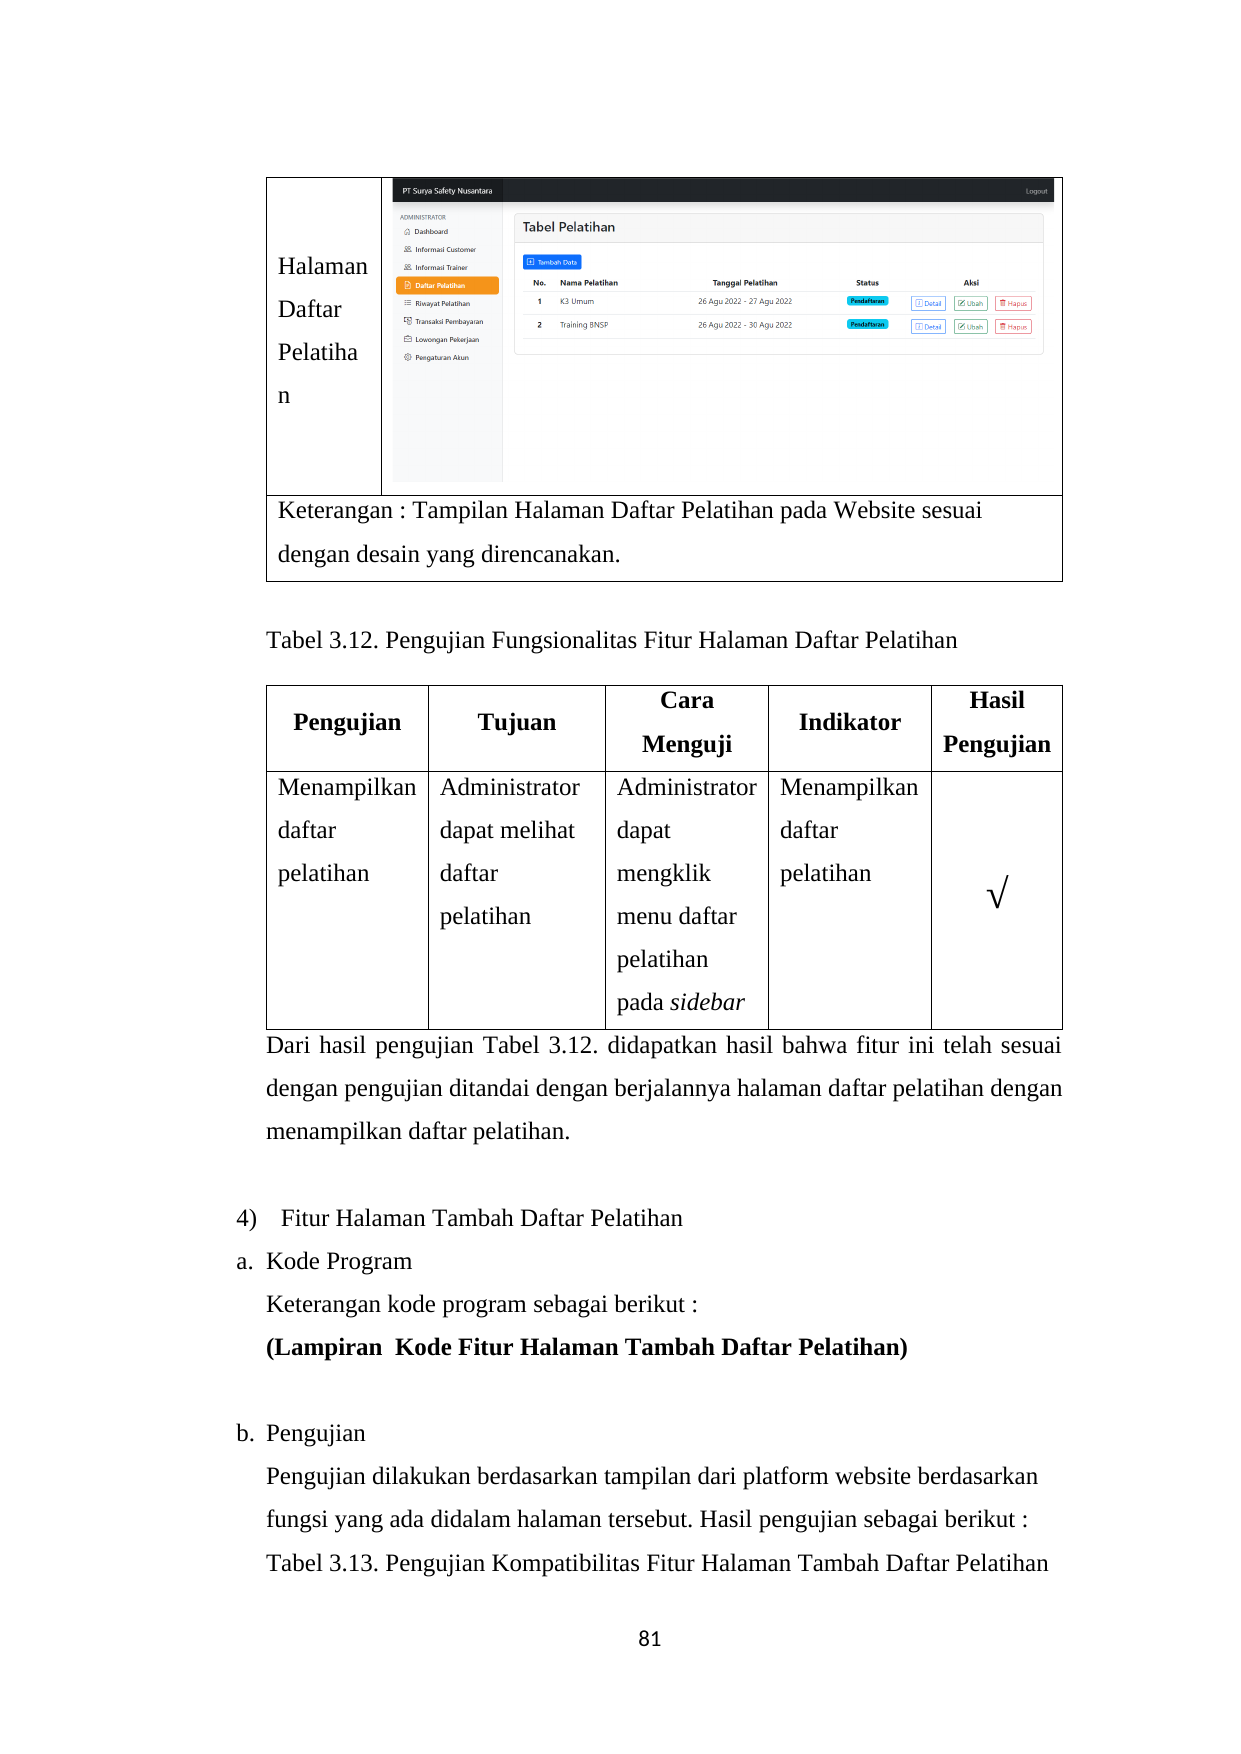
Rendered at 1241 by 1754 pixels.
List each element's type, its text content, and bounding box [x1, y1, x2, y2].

picture [392, 178, 1055, 482]
table_cell Administrator dapat mengklik menu daftar pelatihan pada sidebar [606, 772, 768, 1029]
table_header Tujuan [429, 686, 605, 771]
list Tabel 3.12. Pengujian Fungsionalitas Fitur Halaman Daftar Pelatihan [266, 625, 1063, 653]
list Dari hasil pengujian Tabel 3.12. didapatkan hasil bahwa fitur ini telah sesuai dengan pengujian ditandai dengan berjalannya halaman daftar pelatihan dengan menampilkan daftar pelatihan. [266, 1030, 1063, 1145]
table_cell √ [932, 772, 1062, 1029]
list Tabel 3.13. Pengujian Kompatibilitas Fitur Halaman Tambah Daftar Pelatihan [266, 1548, 1063, 1576]
table_cell Menampilkan daftar pelatihan [267, 772, 428, 1029]
list (Lampiran Kode Fitur Halaman Tambah Daftar Pelatihan) [266, 1332, 1063, 1361]
list Kode Program [236, 1246, 1063, 1274]
table_header Cara Menguji [606, 686, 768, 771]
table_cell Halaman Daftar Pelatihan [267, 178, 381, 494]
list Fitur Halaman Tambah Daftar Pelatihan [236, 1203, 1063, 1231]
list Pengujian dilakukan berdasarkan tampilan dari platform website berdasarkan fungsi yang ada didalam halaman tersebut. Hasil pengujian sebagai berikut : [266, 1461, 1063, 1533]
table_cell [382, 178, 1062, 494]
table_cell Keterangan : Tampilan Halaman Daftar Pelatihan pada Website sesuai dengan desain yang direncanakan. [267, 496, 1062, 581]
table_header Indikator [769, 686, 931, 771]
list Keterangan kode program sebagai berikut : [266, 1289, 1063, 1318]
list Pengujian [236, 1418, 1063, 1447]
table_header Hasil Pengujian [932, 686, 1062, 771]
table_cell Administrator dapat melihat daftar pelatihan [429, 772, 605, 1029]
table_cell Menampilkan daftar pelatihan [769, 772, 931, 1029]
table_header Pengujian [267, 686, 428, 771]
